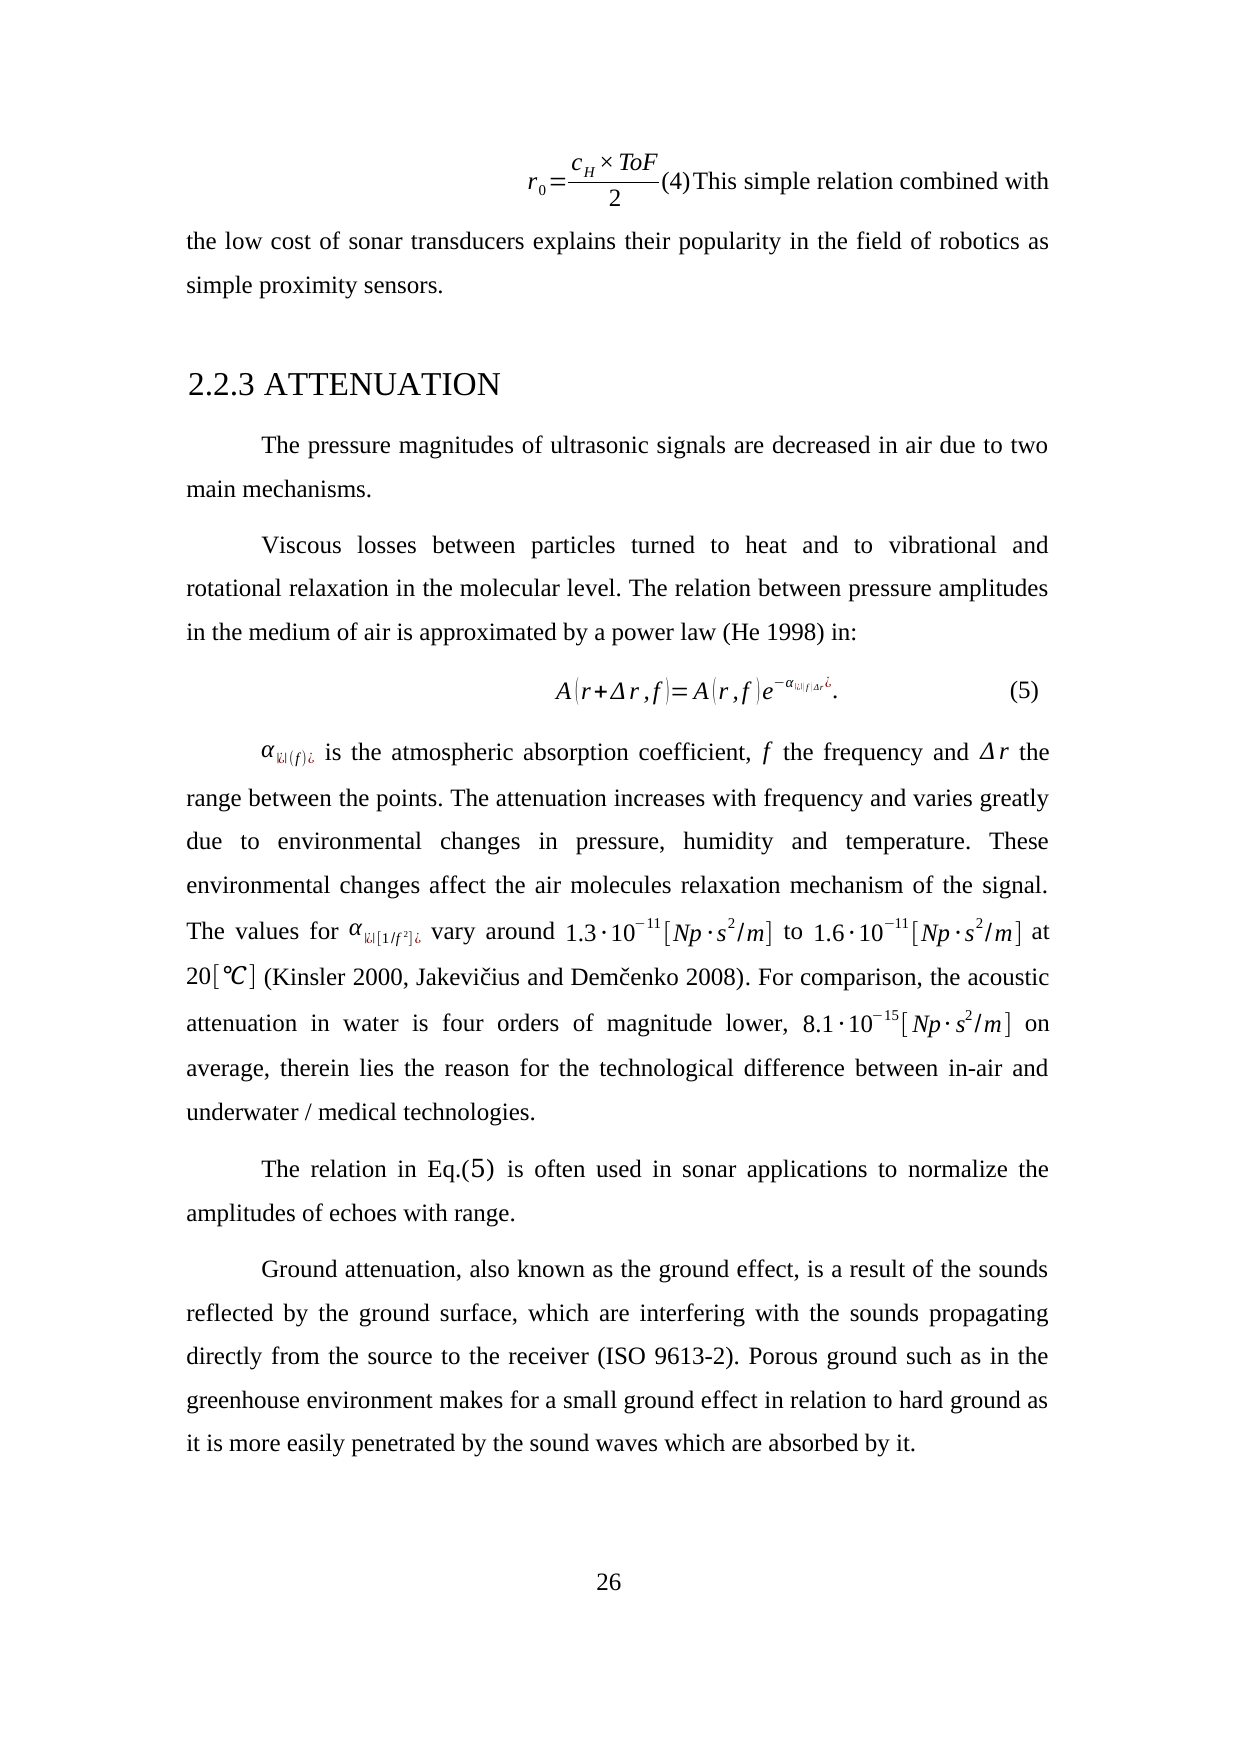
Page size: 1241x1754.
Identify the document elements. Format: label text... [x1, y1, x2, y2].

text The relation in Eq.(5) is often used in sonar applications to normalize the amplitudes of echoes with range. [186, 1153, 1049, 1227]
text The pressure magnitudes of ultrasonic signals are decreased in air due to two main mechanisms. [186, 430, 1049, 502]
subtitle 2.2.3 Attenuation [188, 364, 1089, 402]
text Ground attenuation, also known as the ground effect, is a result of the sounds reflected by the ground surface, which are interfering with the sounds propagating directly from the source to the receiver (ISO 9613-2). Porous ground such as in the greenhouse environment makes for a small ground effect in relation to hard ground as it is more easily penetrated by the sound waves which are absorbed by it. [186, 1254, 1049, 1457]
text is the atmospheric absorption coefficient, the frequency and the range between the points. The attenuation increases with frequency and varies greatly due to environmental changes in pressure, humidity and temperature. These environmental changes affect the air molecules relaxation mechanism of the signal. The values for vary around to at (Kinsler 2000, Jakevičius and Demčenko 2008). For comparison, the acoustic attenuation in water is four orders of magnitude lower, on average, therein lies the reason for the technological difference between in-air and underwater / medical technologies. [186, 735, 1049, 1125]
text (4)This simple relation combined with the low cost of sonar transducers explains their popularity in the field of robotics as simple proximity sensors. [186, 149, 1049, 299]
text Viscous losses between particles turned to heat and to vibrational and rotational relaxation in the molecular level. The relation between pressure amplitudes in the medium of air is approximated by a power law (He 1998) in: [186, 530, 1049, 646]
text . (5) [186, 673, 1049, 707]
